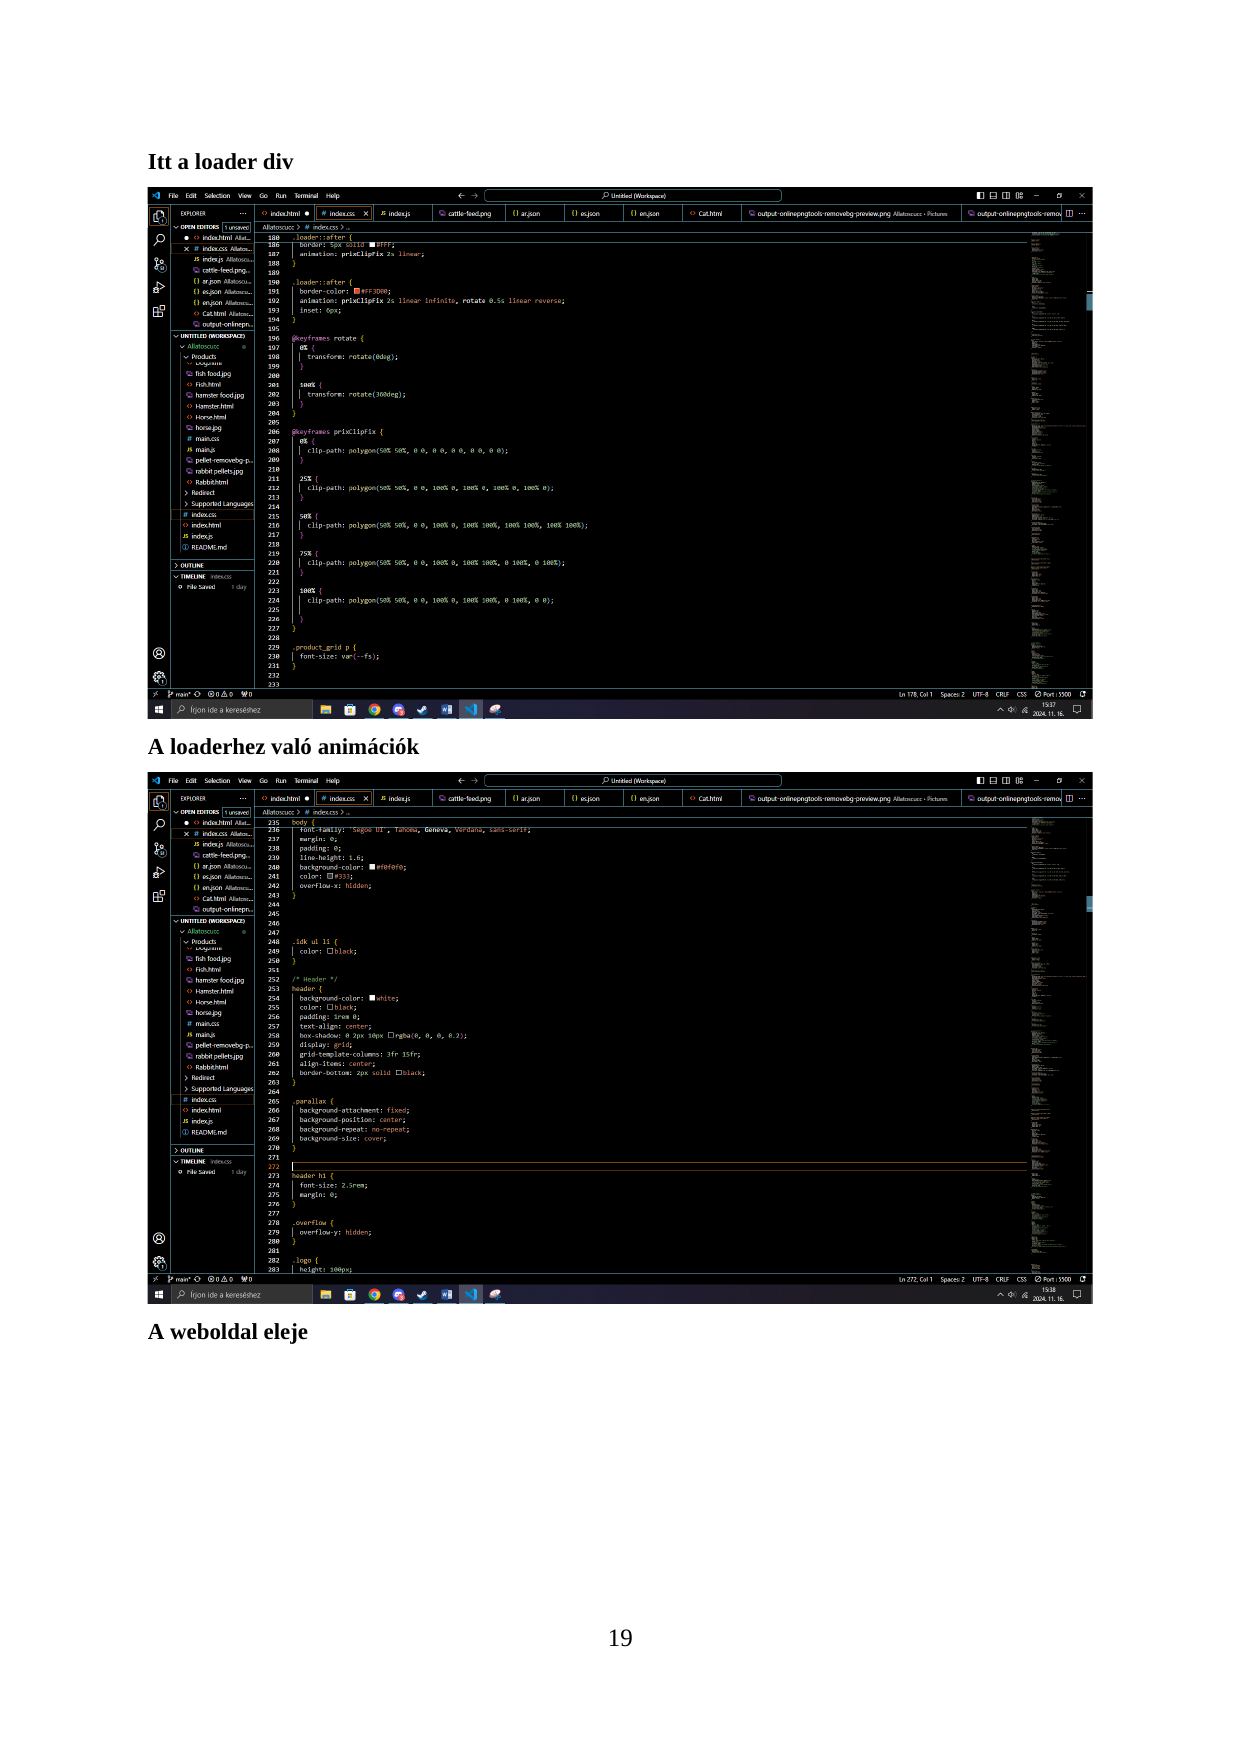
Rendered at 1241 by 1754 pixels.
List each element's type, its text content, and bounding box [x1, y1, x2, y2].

text A weboldal eleje [148, 1318, 1092, 1345]
picture [147, 187, 1093, 719]
picture [147, 772, 1093, 1304]
text Itt a loader div [148, 148, 1092, 174]
text A loaderhez való animációk [148, 733, 1092, 759]
